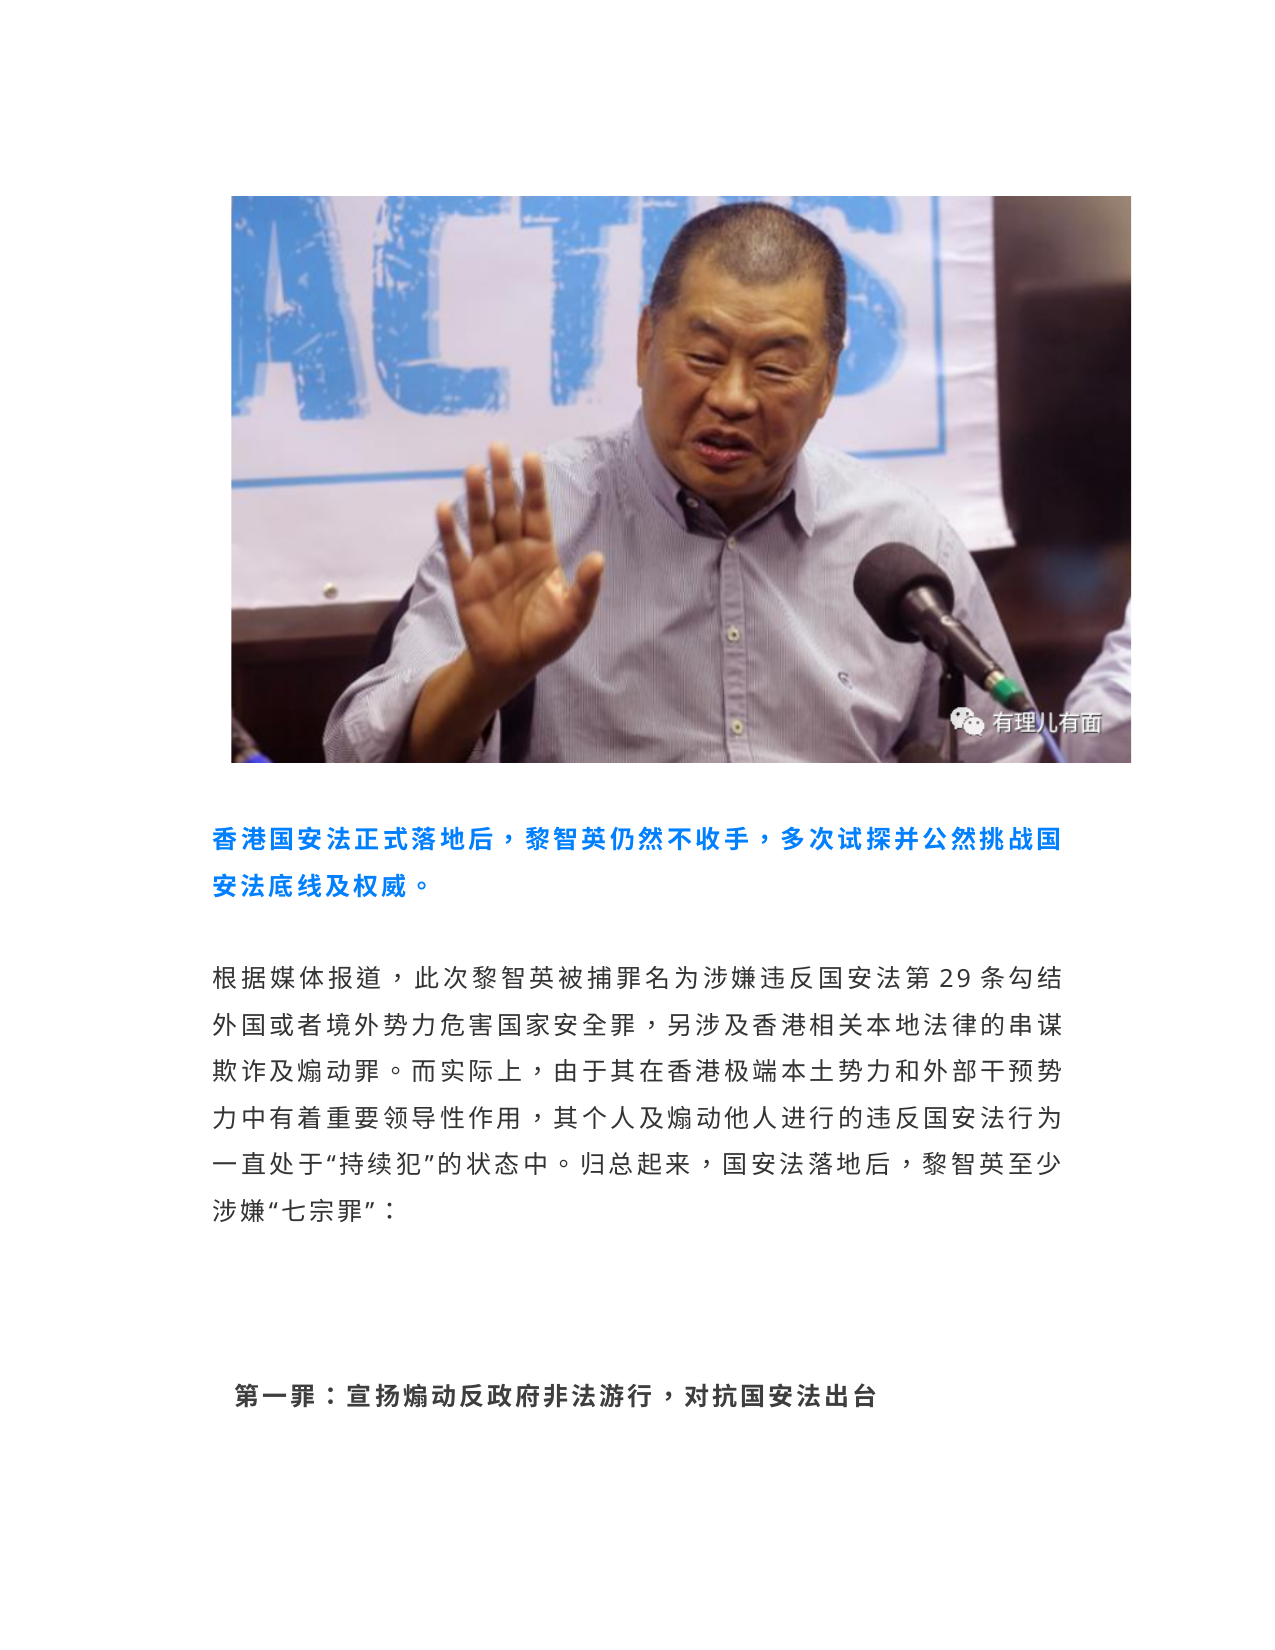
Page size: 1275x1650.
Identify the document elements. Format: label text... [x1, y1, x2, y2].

text 根据媒体报道，此次黎智英被捕罪名为涉嫌违反国安法第29条勾结外国或者境外势力危害国家安全罪，另涉及香港相关本地法律的串谋欺诈及煽动罪。而实际上，由于其在香港极端本土势力和外部干预势力中有着重要领导性作用，其个人及煽动他人进行的违反国安法行为一直处于“持续犯”的状态中。归总起来，国安法落地后，黎智英至少涉嫌“七宗罪”： [212, 949, 1062, 1227]
picture [231, 196, 1132, 763]
text 第一罪：宣扬煽动反政府非法游行，对抗国安法出台 [234, 1373, 1041, 1413]
text 香港国安法正式落地后，黎智英仍然不收手，多次试探并公然挑战国安法底线及权威。 [212, 809, 1062, 902]
